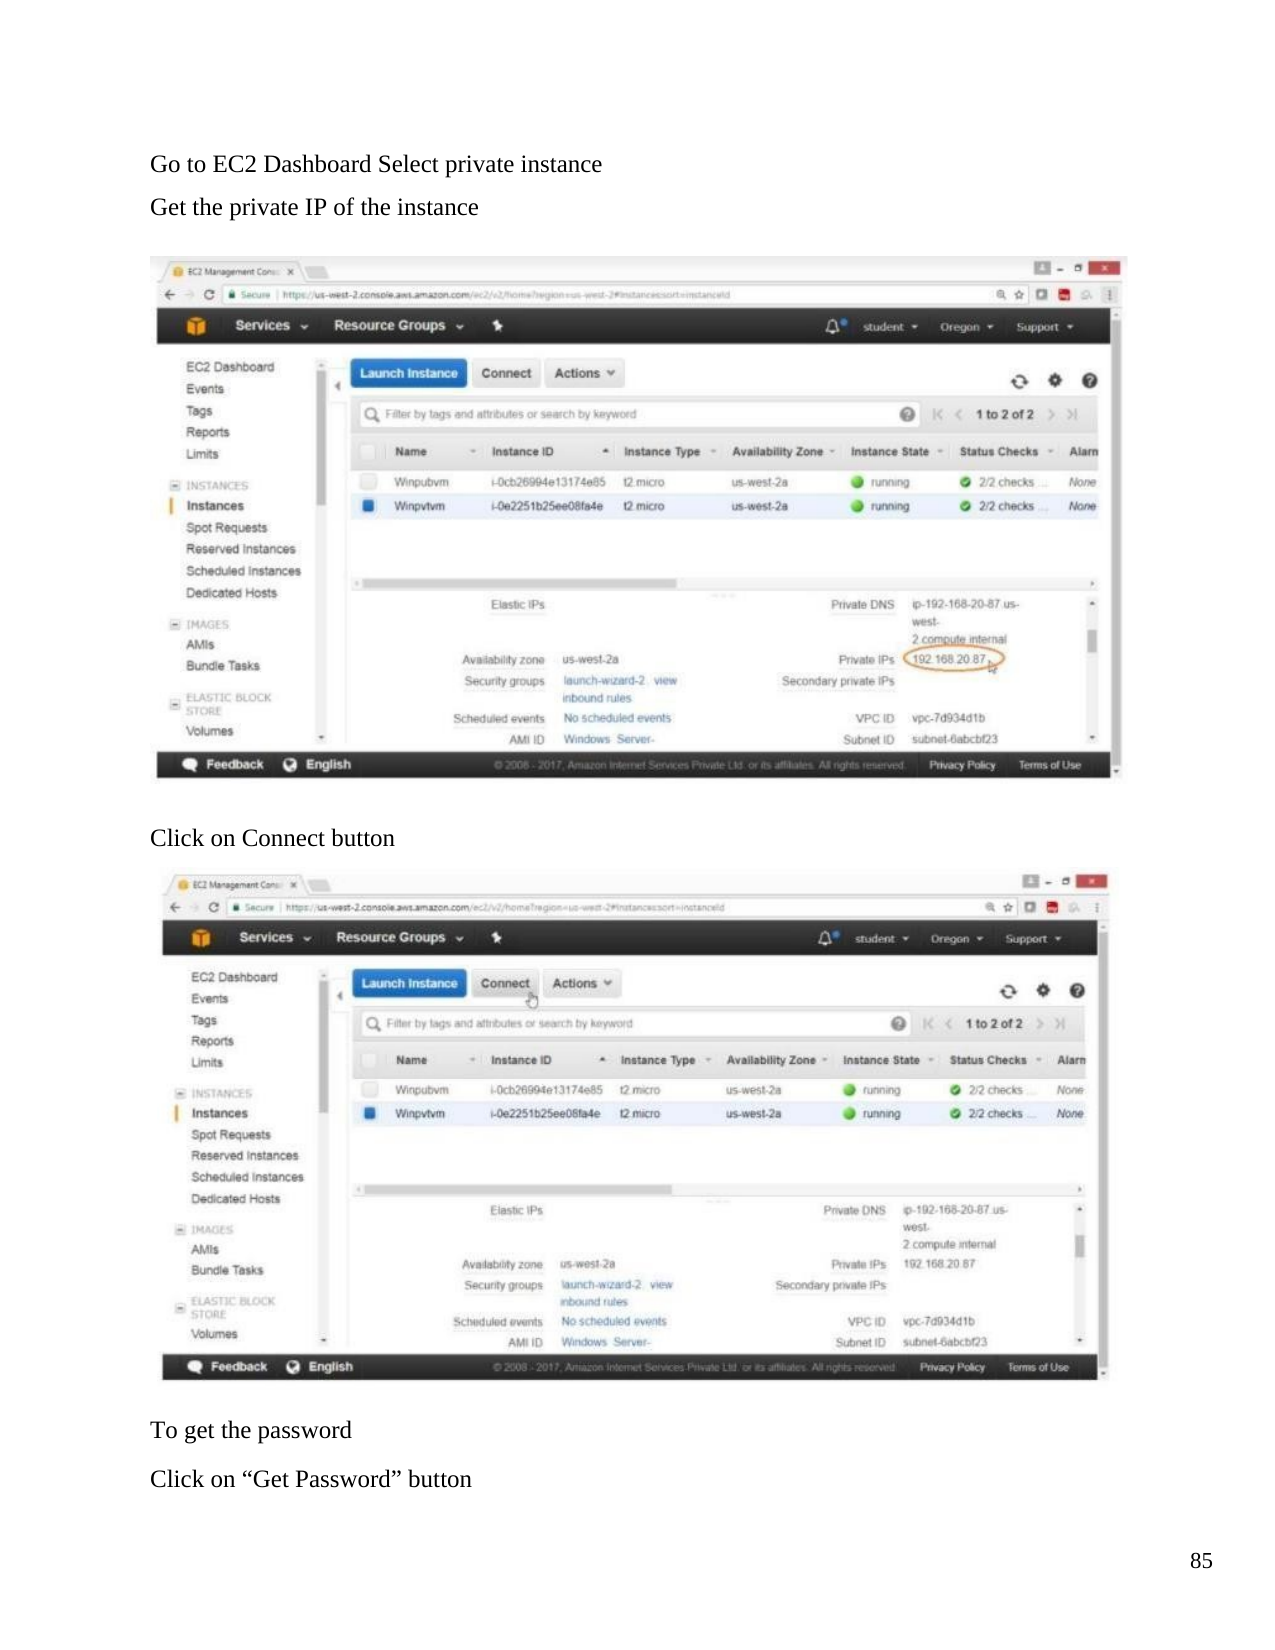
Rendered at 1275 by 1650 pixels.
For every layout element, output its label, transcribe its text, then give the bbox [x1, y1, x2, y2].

text Click on “Get Password” button [150, 1464, 1225, 1493]
picture [150, 256, 1128, 784]
text Go to EC2 Dashboard Select private instance Get the private IP of the instance [150, 149, 617, 221]
text To get the password [150, 1416, 1225, 1444]
picture [157, 867, 1120, 1390]
text Click on Connect button [150, 823, 1225, 852]
